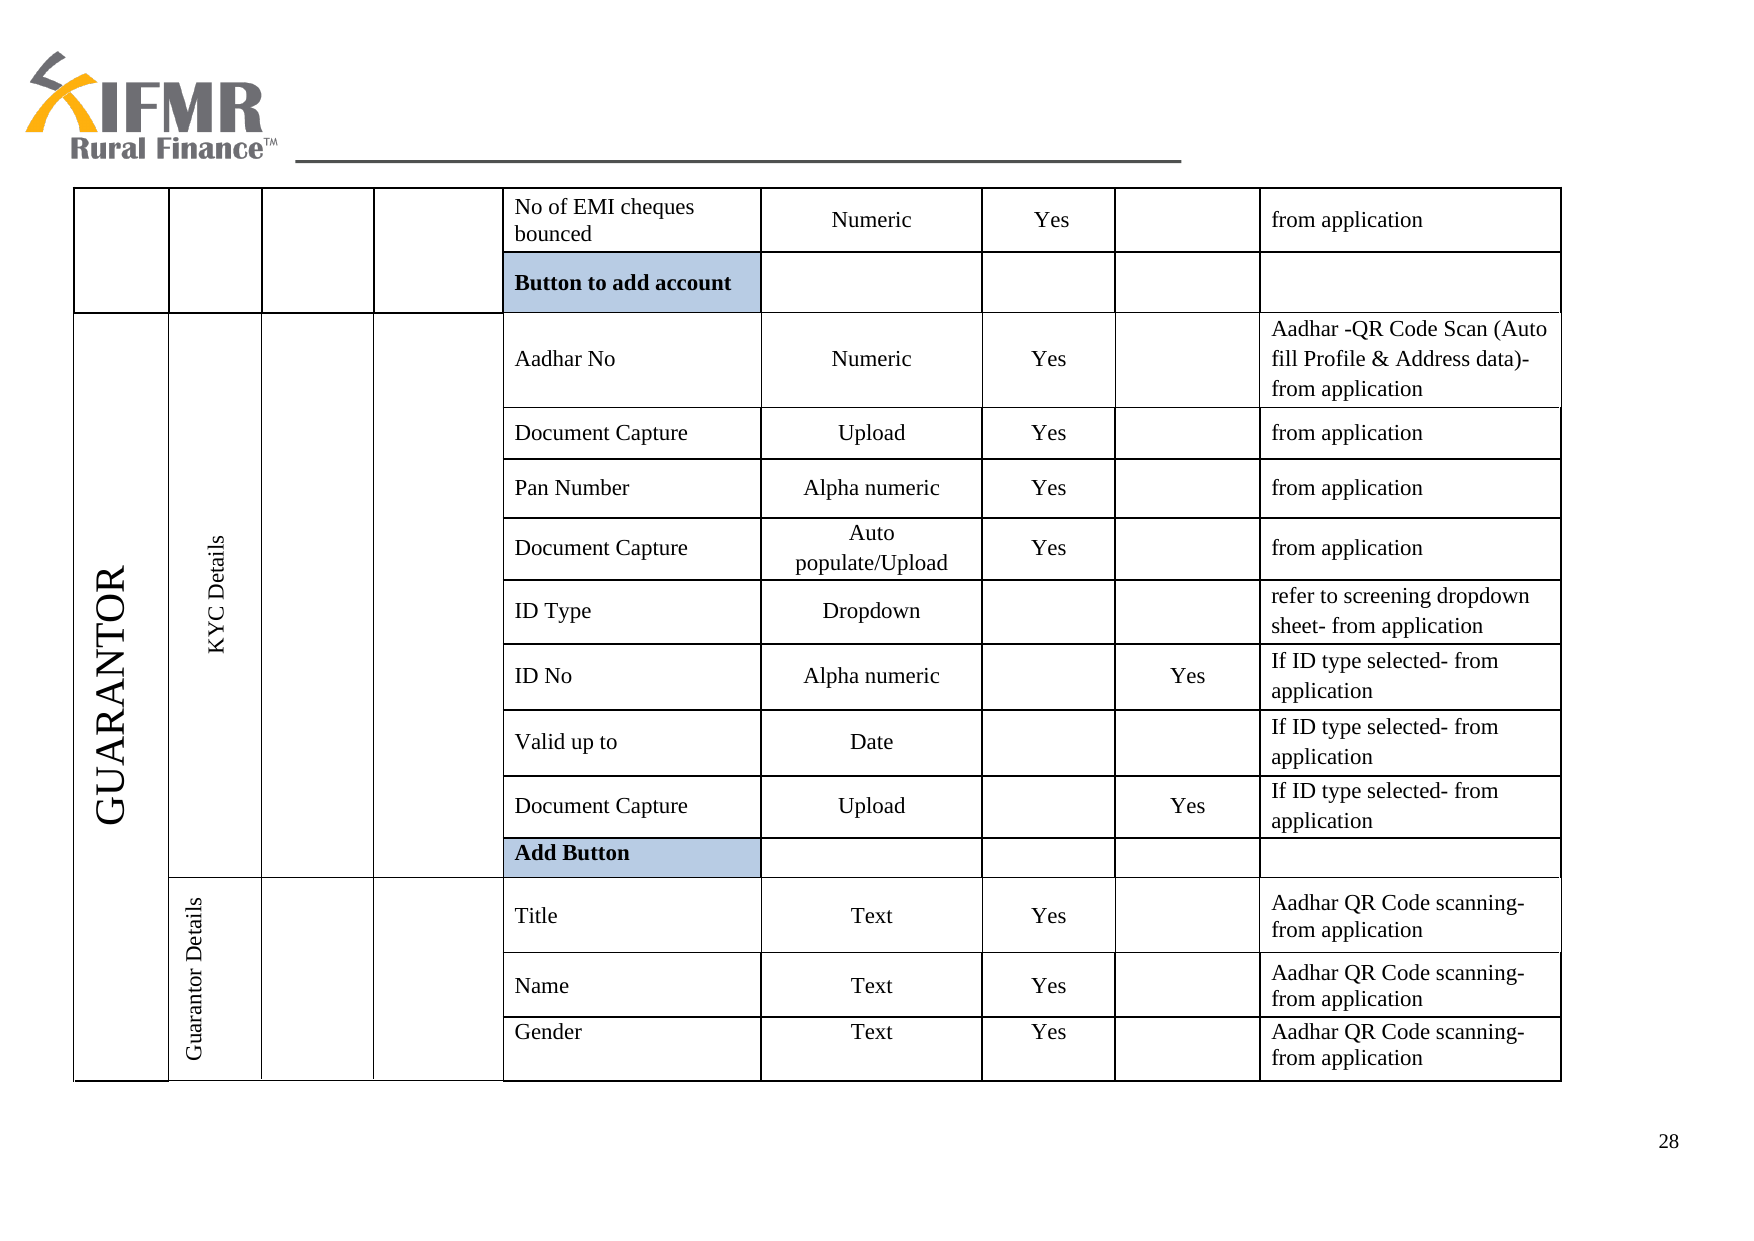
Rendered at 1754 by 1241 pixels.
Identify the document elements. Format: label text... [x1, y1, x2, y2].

table_cell Aadhar -QR Code Scan (Auto fill Profile & Address data)- from application [1260, 312, 1561, 407]
table_cell Text [762, 953, 981, 1016]
table_cell Add Button [504, 839, 760, 877]
table_cell Document Capture [504, 408, 760, 458]
table_cell Numeric [762, 313, 982, 407]
table_cell [1116, 408, 1259, 458]
table_cell Yes [983, 519, 1114, 579]
table_cell Yes [983, 313, 1115, 407]
table_cell [983, 711, 1114, 775]
table_cell Title [504, 878, 761, 952]
table_cell Alpha numeric [762, 645, 981, 709]
table_cell Yes [1116, 777, 1259, 837]
table_cell No of EMI cheques bounced [504, 189, 760, 251]
table_cell Guarantor Details [169, 878, 262, 1080]
table_cell Text [762, 1018, 981, 1080]
table_cell [1116, 460, 1259, 517]
table_cell [374, 878, 503, 1080]
table_cell Yes [983, 878, 1115, 952]
table_cell Pan Number [504, 460, 760, 517]
table_cell Valid up to [504, 711, 760, 775]
table_cell Yes [983, 460, 1114, 517]
table_cell Upload [762, 777, 981, 837]
table_cell ID No [504, 645, 760, 709]
table_cell [1116, 1018, 1259, 1080]
table_cell [983, 777, 1114, 837]
table_cell If ID type selected- from application [1261, 645, 1560, 709]
table_cell Aadhar QR Code scanning- from application [1260, 877, 1561, 952]
table_cell [374, 314, 503, 877]
table_cell [262, 314, 373, 877]
table_cell [1116, 581, 1259, 643]
table_cell [762, 253, 981, 312]
table_cell Aadhar QR Code scanning- from application [1261, 1018, 1560, 1080]
table_cell Yes [983, 408, 1114, 458]
table_cell refer to screening dropdown sheet- from application [1261, 581, 1560, 643]
table_cell Gender [504, 1018, 760, 1080]
table_cell [262, 878, 373, 1080]
table_cell ID Type [504, 581, 760, 643]
table_cell from application [1261, 460, 1560, 517]
table_cell [1116, 711, 1259, 775]
table_cell Yes [983, 1018, 1114, 1080]
table_cell [983, 253, 1114, 312]
table_cell KYC Details [169, 314, 261, 877]
table_cell from application [1261, 407, 1560, 458]
table_cell [1116, 253, 1259, 312]
table_cell Text [762, 878, 982, 952]
table_cell Dropdown [762, 581, 981, 643]
table_cell [983, 581, 1114, 643]
table_cell Upload [762, 408, 981, 458]
table_cell Aadhar QR Code scanning- from application [1261, 952, 1560, 1016]
table_cell Date [762, 711, 981, 775]
table_cell [983, 645, 1114, 709]
table_cell Numeric [762, 189, 981, 251]
table_cell Name [504, 953, 760, 1016]
table_cell Auto populate/Upload [762, 519, 981, 579]
table_cell Aadhar No [504, 313, 761, 407]
table_cell [1116, 189, 1259, 251]
table_cell Button to add account [504, 253, 760, 312]
table_cell Yes [983, 953, 1114, 1016]
table_cell [1261, 839, 1560, 877]
table_cell [1116, 519, 1259, 579]
table_cell [762, 839, 981, 877]
table_cell Yes [983, 189, 1114, 251]
picture [18, 45, 284, 166]
table_cell GUARANTOR [74, 314, 168, 1080]
table_cell Document Capture [504, 519, 760, 579]
table_cell from application [1261, 189, 1560, 251]
table_cell Alpha numeric [762, 460, 981, 517]
table_cell [983, 839, 1114, 877]
table_cell [1116, 839, 1259, 877]
table_cell If ID type selected- from application [1261, 777, 1560, 837]
table_cell Document Capture [504, 777, 760, 837]
table_cell [1116, 313, 1259, 407]
table_cell from application [1261, 519, 1560, 579]
table_cell [1116, 878, 1259, 952]
table_cell If ID type selected- from application [1261, 711, 1560, 775]
table_cell Yes [1116, 645, 1259, 709]
table_cell [1116, 953, 1259, 1016]
table_cell [1261, 253, 1560, 312]
